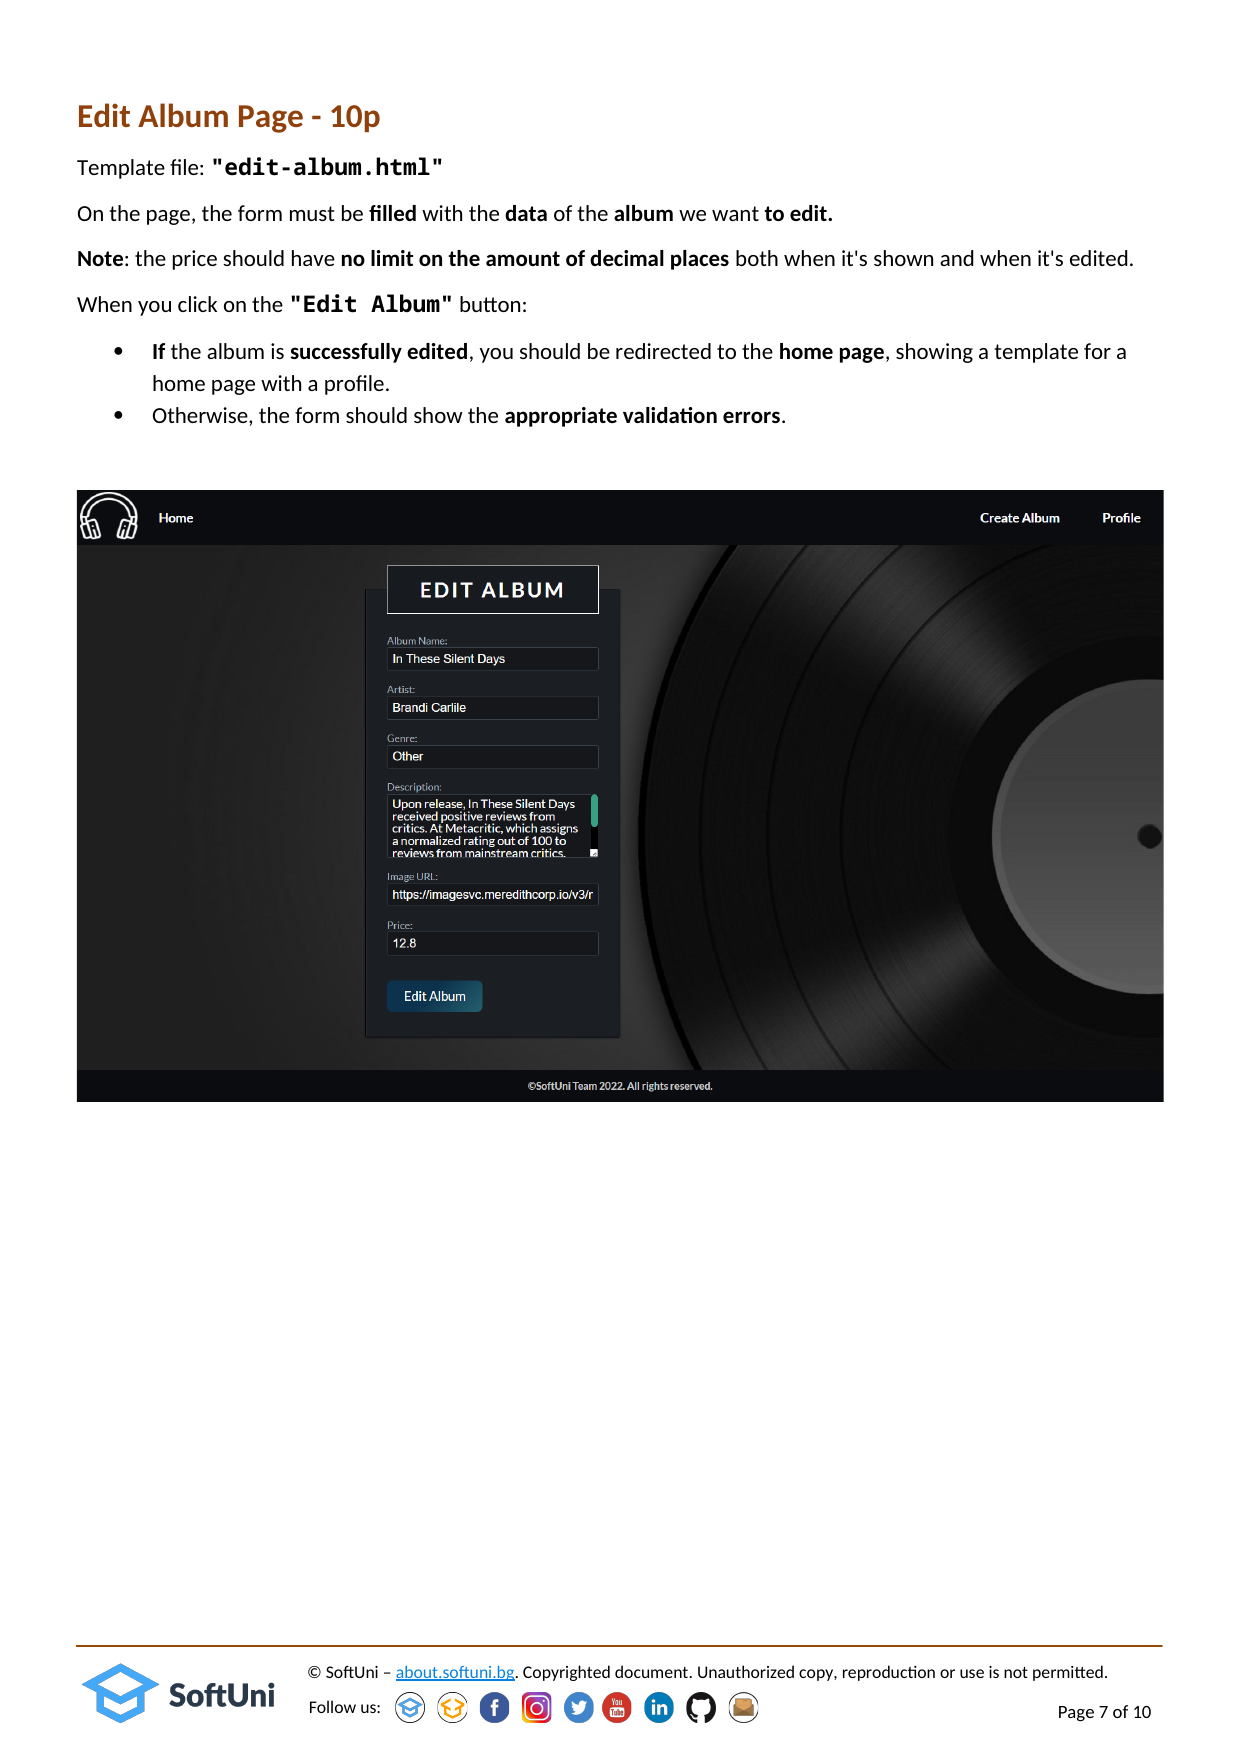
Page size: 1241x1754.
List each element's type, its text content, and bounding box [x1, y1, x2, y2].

picture [665, 1692, 674, 1701]
picture [602, 1692, 632, 1723]
text Note: the price should have no limit on the amount of decimal places both when it's shown and when it's edited. [77, 244, 1163, 272]
picture [665, 1714, 674, 1723]
picture [686, 1692, 716, 1723]
picture [522, 1692, 552, 1723]
list Otherwise, the form should show the appropriate validation errors. [114, 401, 1163, 429]
picture [75, 1658, 281, 1729]
text Template file: "edit-album.html" [77, 151, 1163, 182]
list If the album is successfully edited, you should be redirected to the home page, showing a template for a home page with a profile. [114, 337, 1163, 397]
picture [437, 1692, 468, 1723]
picture [644, 1714, 653, 1723]
picture [395, 1692, 425, 1723]
text When you click on the "Edit Album" button: [77, 288, 1163, 319]
picture [76, 490, 1164, 1102]
picture [728, 1692, 759, 1723]
picture [479, 1692, 510, 1723]
subtitle Edit Album Page - 10p [77, 95, 1163, 136]
picture [644, 1692, 653, 1701]
text On the page, the form must be filled with the data of the album we want to edit. [77, 199, 1163, 227]
picture [658, 1705, 667, 1714]
picture [564, 1692, 594, 1723]
